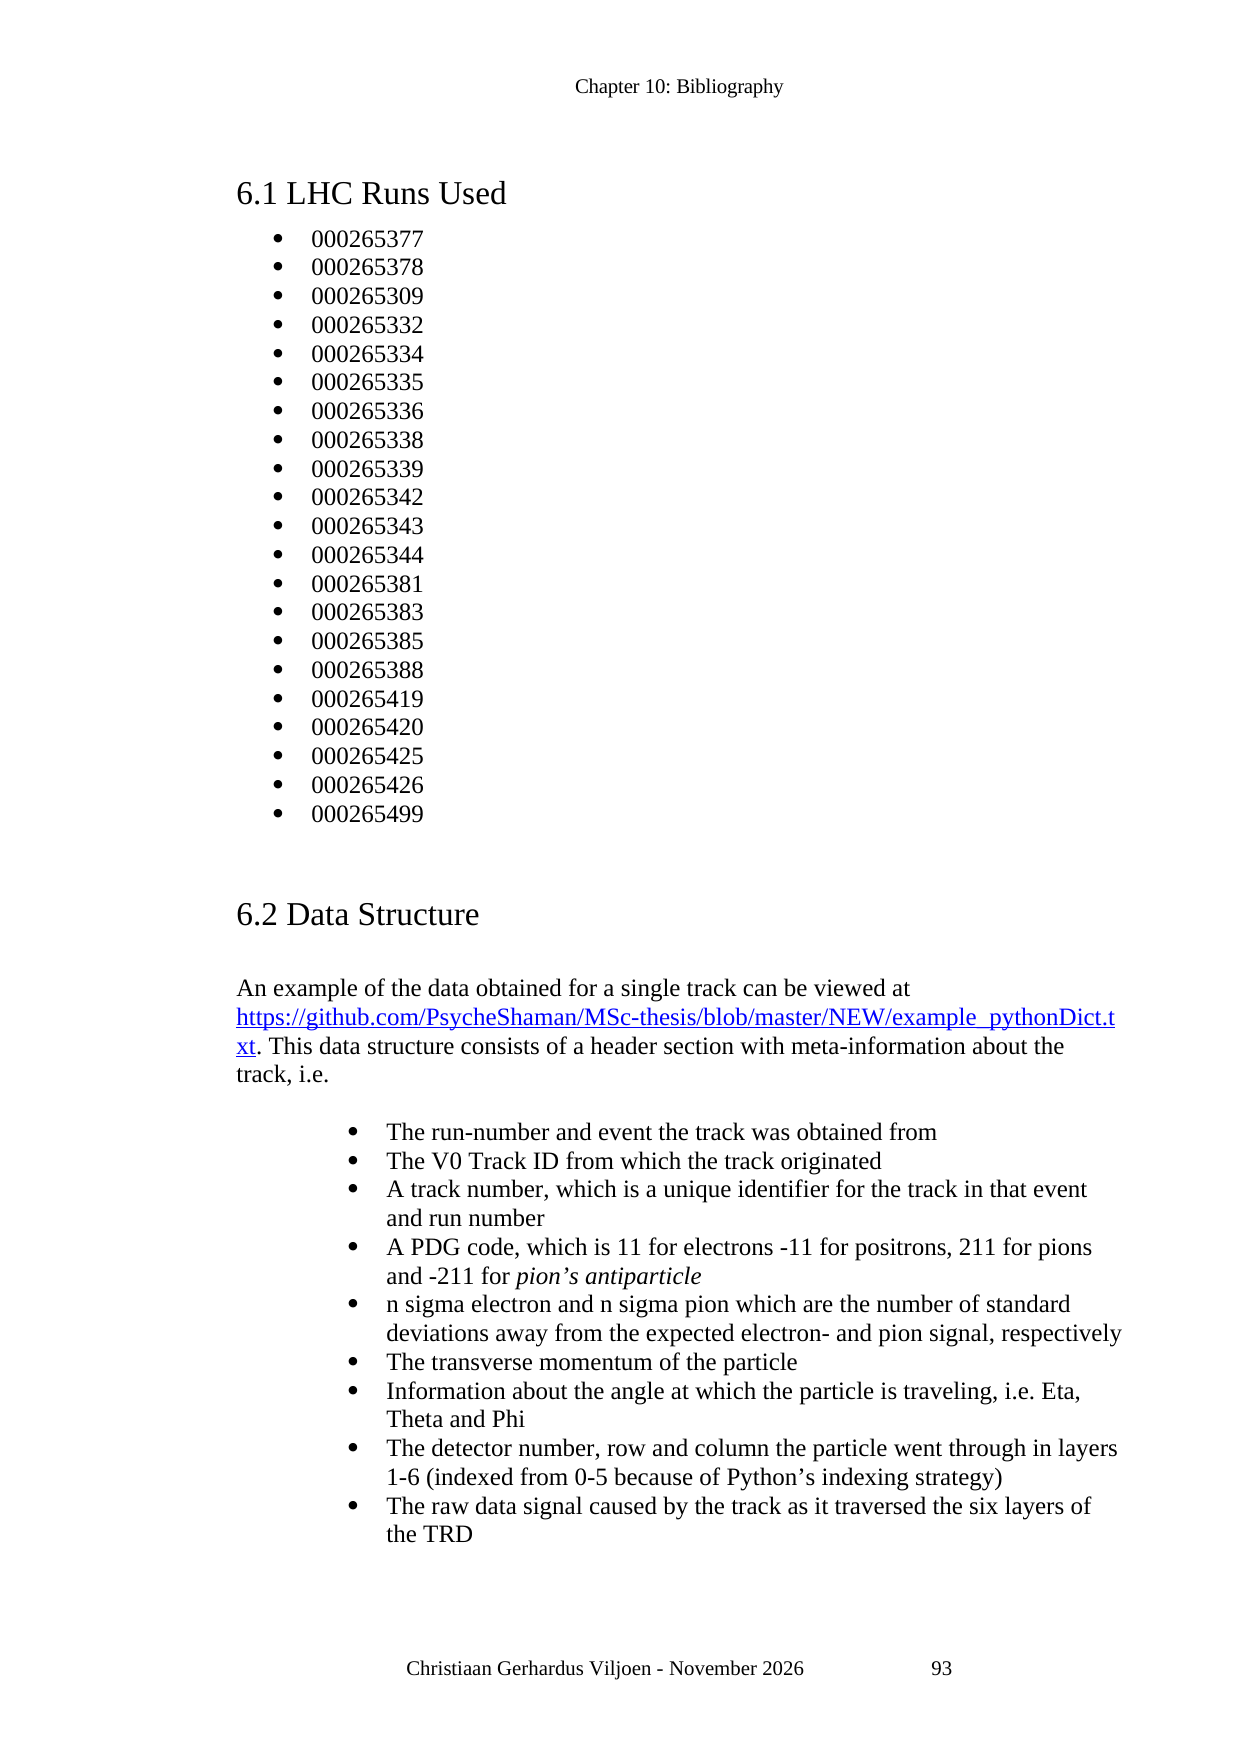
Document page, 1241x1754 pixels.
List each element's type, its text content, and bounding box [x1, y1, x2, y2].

list 000265338 [274, 425, 1122, 454]
list 000265426 [274, 770, 1122, 799]
list 000265339 [274, 454, 1122, 482]
list The transverse momentum of the particle [349, 1347, 1122, 1376]
list The detector number, row and column the particle went through in layers 1-6 (indexed from 0-5 because of Python’s indexing strategy) [349, 1433, 1122, 1491]
list 000265499 [274, 799, 1122, 827]
list The V0 Track ID from which the track originated [349, 1146, 1122, 1174]
list Information about the angle at which the particle is traveling, i.e. Eta, Theta and Phi [349, 1376, 1122, 1433]
list 000265336 [274, 396, 1122, 425]
list 000265425 [274, 741, 1122, 770]
list A track number, which is a unique identifier for the track in that event and run number [349, 1174, 1122, 1232]
list 000265332 [274, 310, 1122, 339]
list 000265343 [274, 511, 1122, 540]
list 000265420 [274, 712, 1122, 741]
text An example of the data obtained for a single track can be viewed at https://github.com/PsycheShaman/MSc-thesis/blob/master/NEW/example_pythonDict.txt. This data structure consists of a header section with meta-information about the track, i.e. [236, 973, 1122, 1088]
list 000265377 [274, 224, 1122, 252]
list 000265334 [274, 339, 1122, 367]
list 000265419 [274, 684, 1122, 712]
list 000265385 [274, 626, 1122, 655]
list 000265342 [274, 482, 1122, 511]
list 000265378 [274, 252, 1122, 281]
list 000265381 [274, 569, 1122, 597]
subtitle LHC Runs Used [236, 173, 1122, 211]
list 000265388 [274, 655, 1122, 684]
list 000265344 [274, 540, 1122, 569]
list 000265309 [274, 281, 1122, 310]
list The run-number and event the track was obtained from [349, 1117, 1122, 1146]
list n sigma electron and n sigma pion which are the number of standard deviations away from the expected electron- and pion signal, respectively [349, 1289, 1122, 1347]
list The raw data signal caused by the track as it traversed the six layers of the TRD [349, 1491, 1122, 1548]
list 000265335 [274, 367, 1122, 396]
subtitle Data Structure [236, 894, 1122, 932]
list 000265383 [274, 597, 1122, 626]
list A PDG code, which is 11 for electrons -11 for positrons, 211 for pions and -211 for pion’s antiparticle [349, 1232, 1122, 1289]
